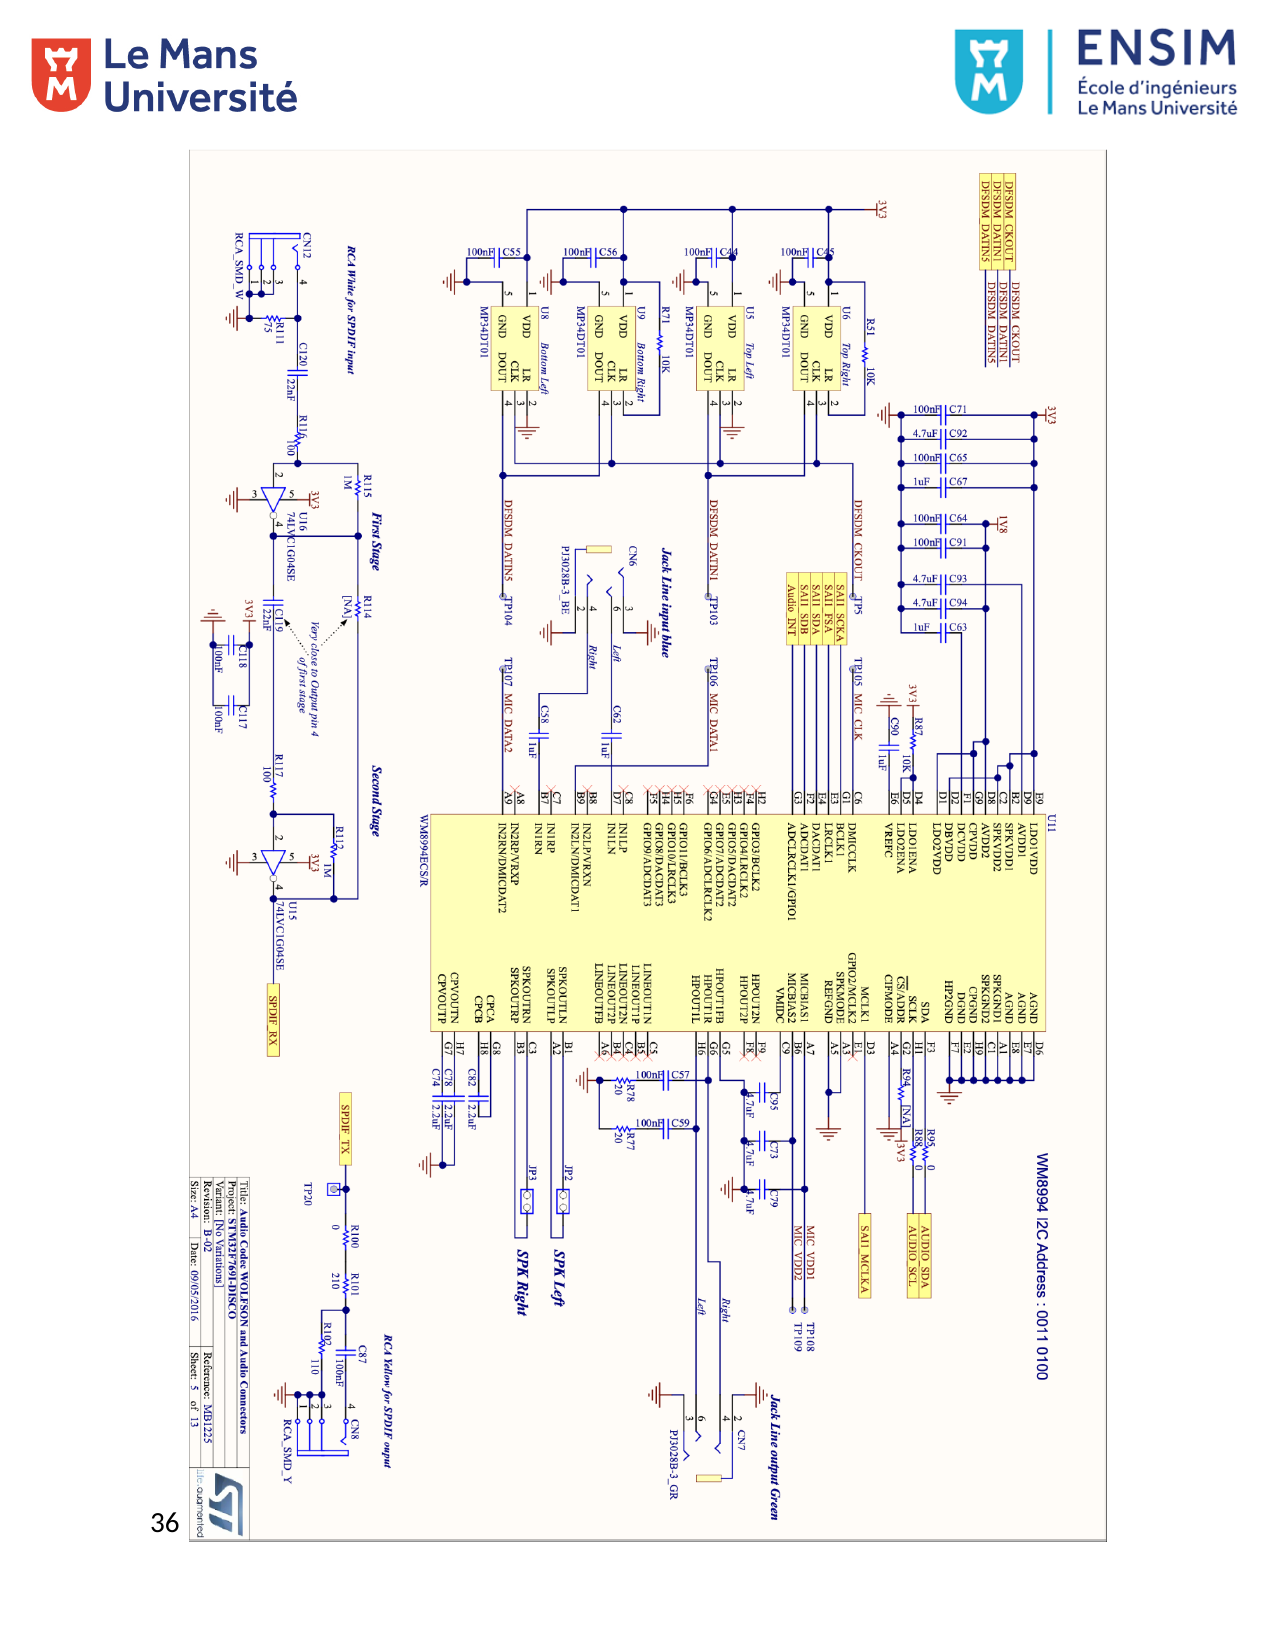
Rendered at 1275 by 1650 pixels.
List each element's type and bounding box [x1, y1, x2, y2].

picture [190, 151, 1106, 1540]
picture [927, 17, 1259, 130]
picture [11, 16, 317, 133]
